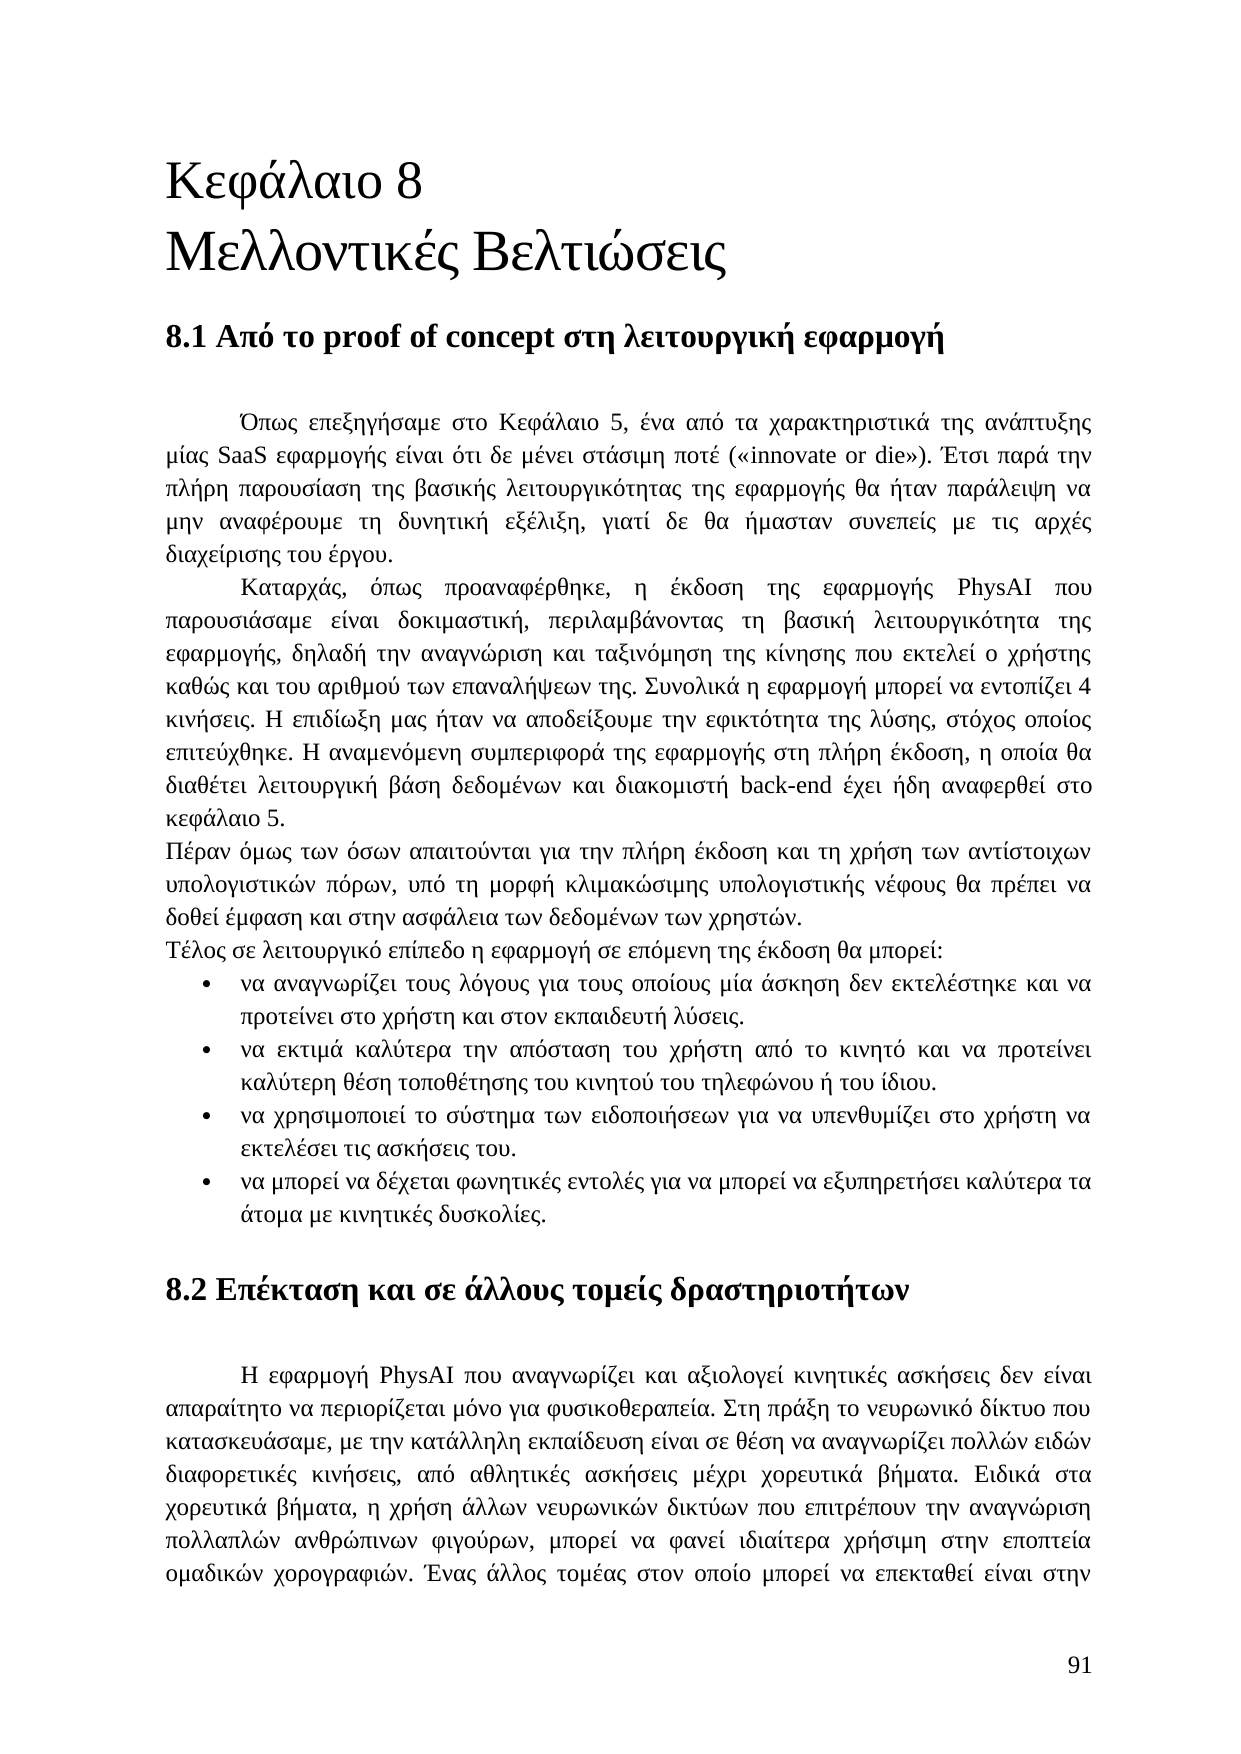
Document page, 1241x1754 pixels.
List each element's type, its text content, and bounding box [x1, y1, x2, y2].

text Πέραν όμως των όσων απαιτούνται για την πλήρη έκδοση και τη χρήση των αντίστοιχων υπολογιστικών πόρων, υπό τη μορφή κλιμακώσιμης υπολογιστικής νέφους θα πρέπει να δοθεί έμφαση και στην ασφάλεια των δεδομένων των χρηστών. [165, 836, 1092, 931]
text Τέλος σε λειτουργικό επίπεδο η εφαρμογή σε επόμενη της έκδοση θα μπορεί: [165, 935, 1092, 964]
list να χρησιμοποιεί το σύστημα των ειδοποιήσεων για να υπενθυμίζει στο χρήστη να εκτελέσει τις ασκήσεις του. [203, 1100, 1092, 1162]
list να μπορεί να δέχεται φωνητικές εντολές για να μπορεί να εξυπηρετήσει καλύτερα τα άτομα με κινητικές δυσκολίες. [203, 1166, 1092, 1228]
list να αναγνωρίζει τους λόγους για τους οποίους μία άσκηση δεν εκτελέστηκε και να προτείνει στο χρήστη και στον εκπαιδευτή λύσεις. [203, 968, 1092, 1030]
subtitle 8.1 Από το proof of concept στη λειτουργική εφαρμογή [165, 316, 1092, 354]
subtitle 8.2 Επέκταση και σε άλλους τομείς δραστηριοτήτων [165, 1269, 1092, 1308]
text Όπως επεξηγήσαμε στο Κεφάλαιο 5, ένα από τα χαρακτηριστικά της ανάπτυξης μίας SaaS εφαρμογής είναι ότι δε μένει στάσιμη ποτέ («innovate or die»). Έτσι παρά την πλήρη παρουσίαση της βασικής λειτουργικότητας της εφαρμογής θα ήταν παράλειψη να μην αναφέρουμε τη δυνητική εξέλιξη, γιατί δε θα ήμασταν συνεπείς με τις αρχές διαχείρισης του έργου. [165, 407, 1092, 568]
list να εκτιμά καλύτερα την απόσταση του χρήστη από το κινητό και να προτείνει καλύτερη θέση τοποθέτησης του κινητού του τηλεφώνου ή του ίδιου. [203, 1034, 1092, 1096]
title Μελλοντικές Βελτιώσεις [165, 216, 1092, 283]
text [165, 1360, 1092, 1587]
subtitle Κεφάλαιο 8 [165, 148, 1092, 210]
text Καταρχάς, όπως προαναφέρθηκε, η έκδοση της εφαρμογής PhysAI που παρουσιάσαμε είναι δοκιμαστική, περιλαμβάνοντας τη βασική λειτουργικότητα της εφαρμογής, δηλαδή την αναγνώριση και ταξινόμηση της κίνησης που εκτελεί ο χρήστης καθώς και του αριθμού των επαναλήψεων της. Συνολικά η εφαρμογή μπορεί να εντοπίζει 4 κινήσεις. Η επιδίωξη μας ήταν να αποδείξουμε την εφικτότητα της λύσης, στόχος οποίος επιτεύχθηκε. Η αναμενόμενη συμπεριφορά της εφαρμογής στη πλήρη έκδοση, η οποία θα διαθέτει λειτουργική βάση δεδομένων και διακομιστή back-end έχει ήδη αναφερθεί στο κεφάλαιο 5. [165, 572, 1092, 832]
